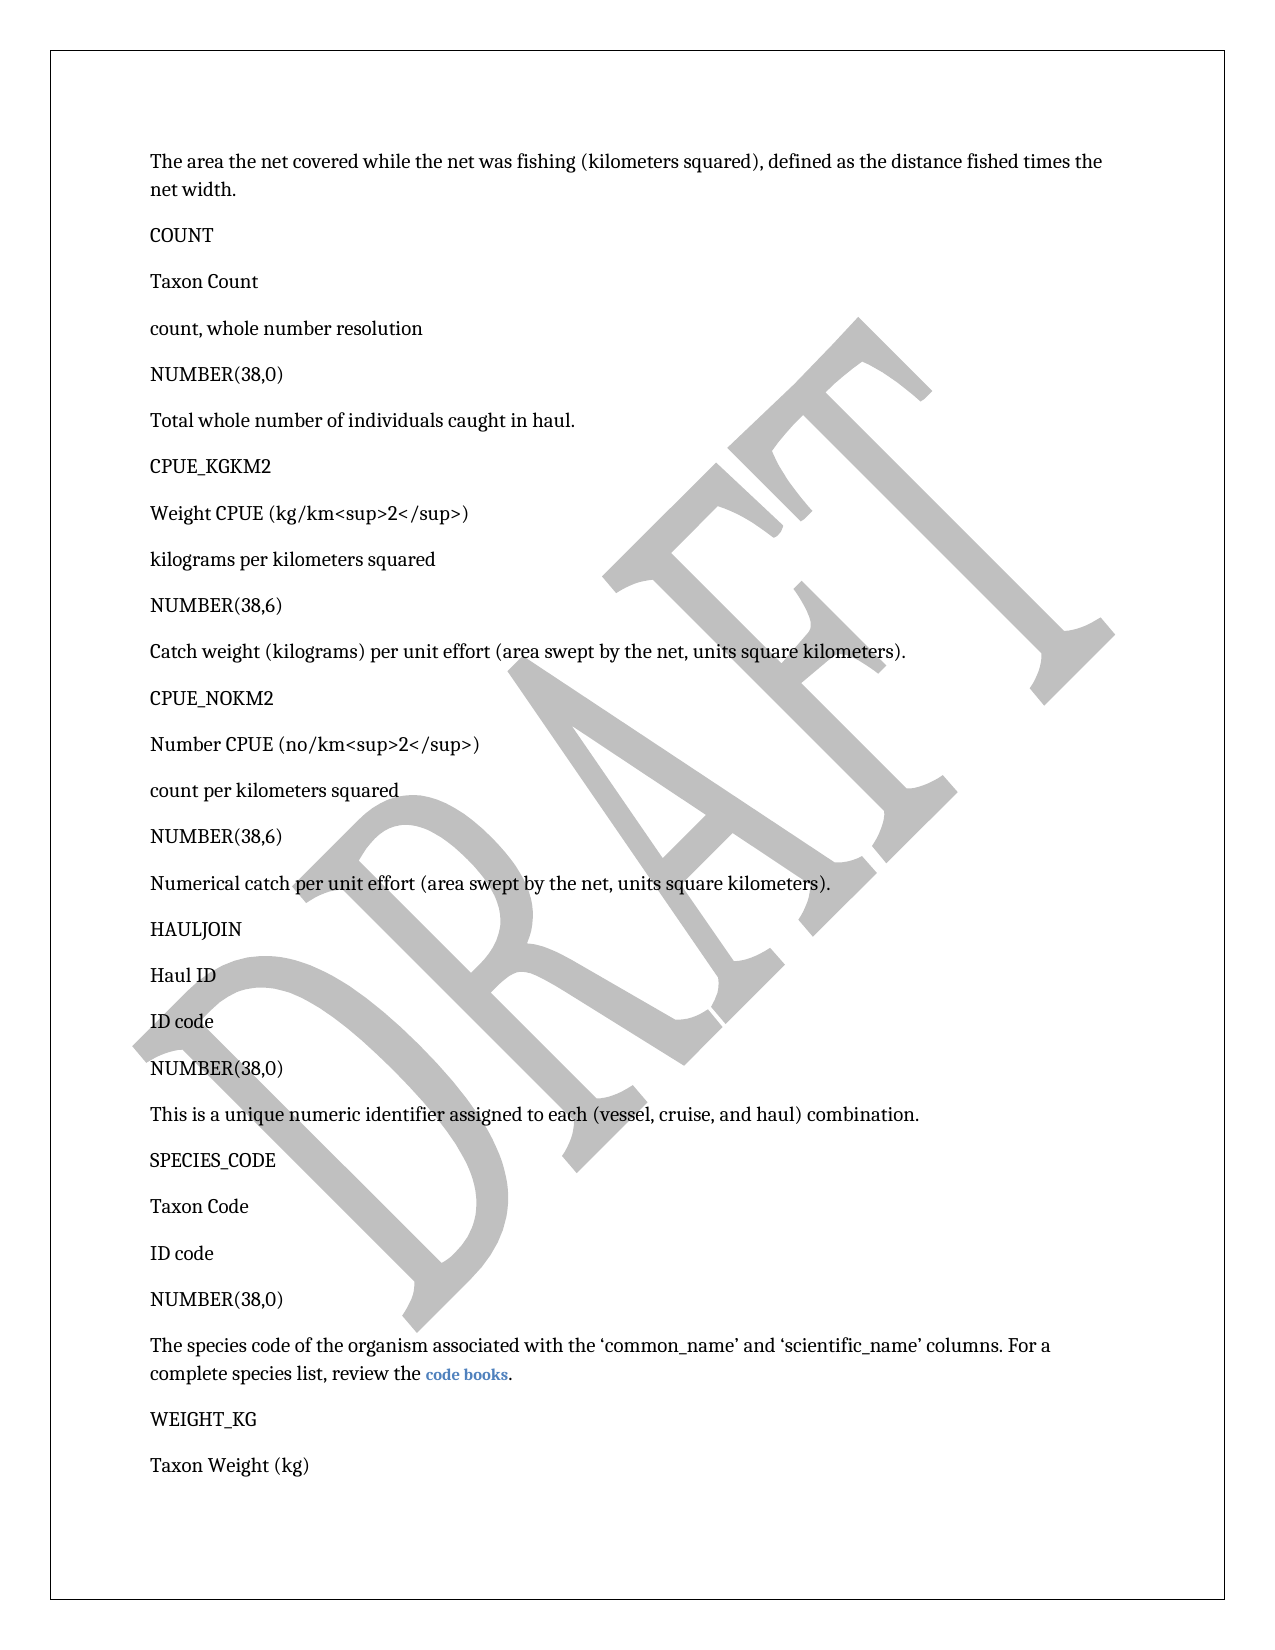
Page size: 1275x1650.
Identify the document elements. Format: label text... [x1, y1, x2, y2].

text NUMBER(38,6) [150, 594, 1125, 618]
text The area the net covered while the net was fishing (kilometers squared), defined as the distance fished times the net width. [150, 150, 1125, 201]
text NUMBER(38,0) [150, 362, 1125, 386]
text kilograms per kilometers squared [150, 547, 1125, 571]
text Catch weight (kilograms) per unit effort (area swept by the net, units square kilometers). [150, 640, 1125, 664]
text Numerical catch per unit effort (area swept by the net, units square kilometers). [150, 871, 1125, 895]
text CPUE_NOKM2 [150, 686, 1125, 710]
text NUMBER(38,0) [150, 1287, 1125, 1311]
text WEIGHT_KG [150, 1407, 1125, 1431]
text This is a unique numeric identifier assigned to each (vessel, cruise, and haul) combination. [150, 1102, 1125, 1126]
text Haul ID [150, 964, 1125, 988]
text Number CPUE (no/km<sup>2</sup>) [150, 732, 1125, 756]
text Taxon Code [150, 1195, 1125, 1219]
text count, whole number resolution [150, 316, 1125, 340]
text The species code of the organism associated with the ‘common_name’ and ‘scientific_name’ columns. For a complete species list, review the code books. [150, 1334, 1125, 1385]
text Total whole number of individuals caught in haul. [150, 409, 1125, 433]
text COUNT [150, 224, 1125, 248]
text CPUE_KGKM2 [150, 455, 1125, 479]
text NUMBER(38,0) [150, 1056, 1125, 1080]
text ID code [150, 1010, 1125, 1034]
text Taxon Weight (kg) [150, 1454, 1125, 1478]
text count per kilometers squared [150, 779, 1125, 803]
text NUMBER(38,6) [150, 825, 1125, 849]
text ID code [150, 1241, 1125, 1265]
text HAULJOIN [150, 917, 1125, 941]
text Weight CPUE (kg/km<sup>2</sup>) [150, 501, 1125, 525]
text Taxon Count [150, 270, 1125, 294]
text SPECIES_CODE [150, 1149, 1125, 1173]
